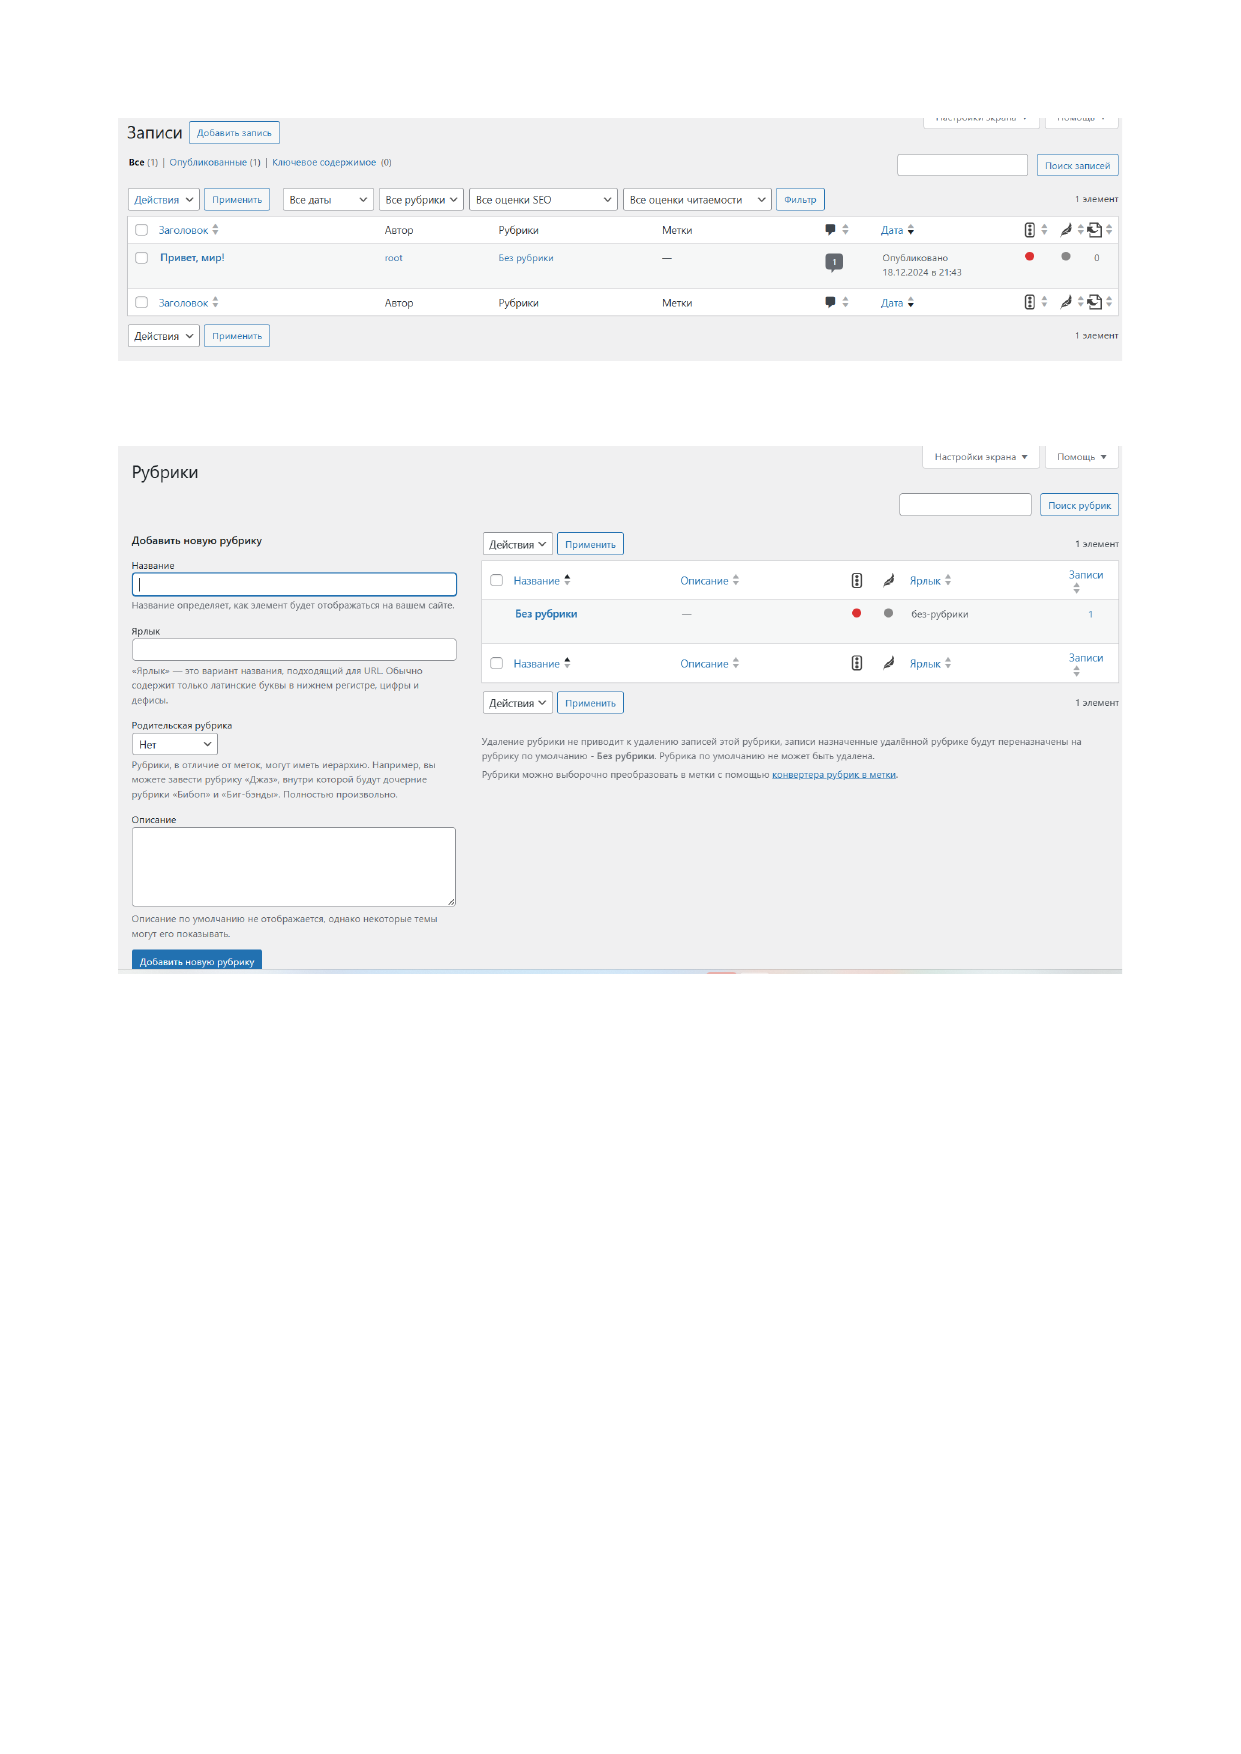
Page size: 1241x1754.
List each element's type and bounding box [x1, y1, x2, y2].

picture [118, 446, 1123, 974]
picture [118, 118, 1123, 361]
